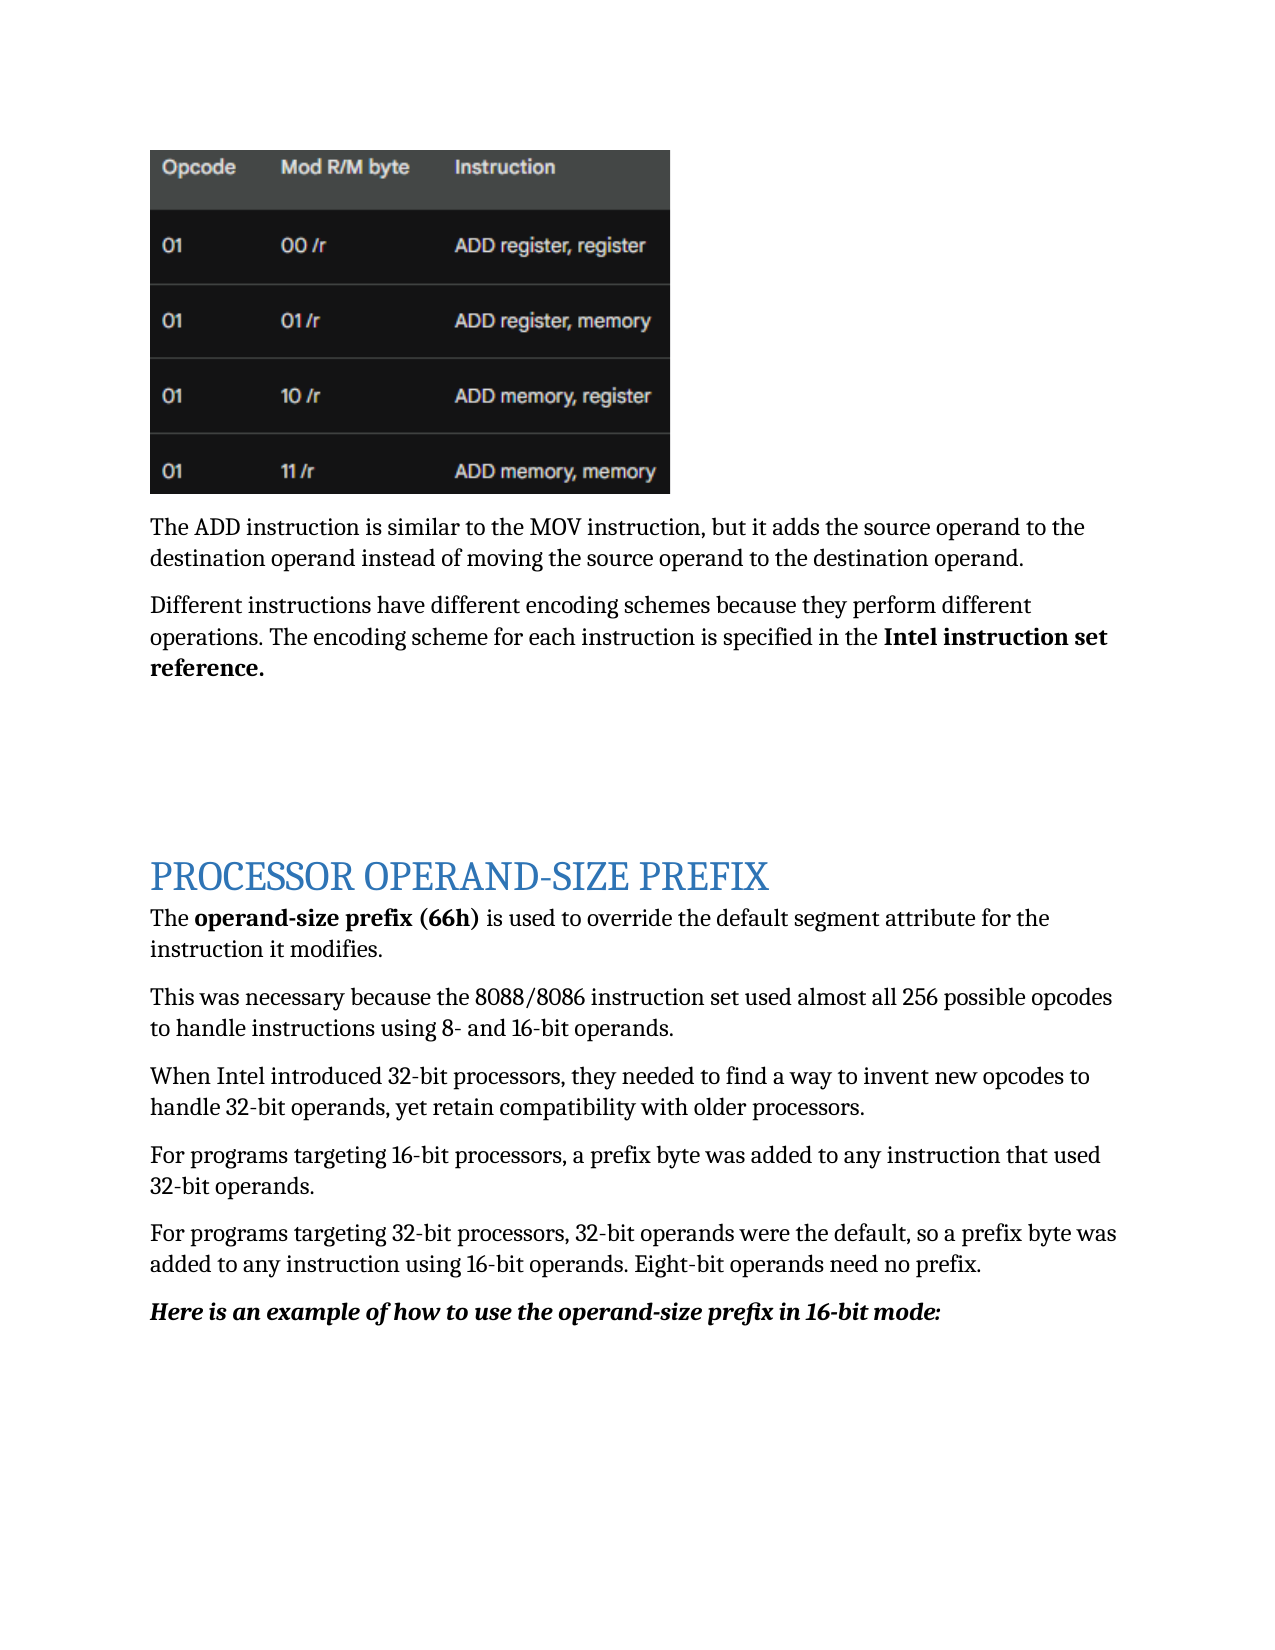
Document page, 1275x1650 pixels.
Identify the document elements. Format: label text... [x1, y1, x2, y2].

text The operand-size prefix (66h) is used to override the default segment attribute for the instruction it modifies. [150, 904, 1125, 964]
text This was necessary because the 8088/8086 instruction set used almost all 256 possible opcodes to handle instructions using 8- and 16-bit operands. [150, 983, 1125, 1043]
text For programs targeting 32-bit processors, 32-bit operands were the default, so a prefix byte was added to any instruction using 16-bit operands. Eight-bit operands need no prefix. [150, 1219, 1125, 1279]
text Different instructions have different encoding schemes because they perform different operations. The encoding scheme for each instruction is specified in the Intel instruction set reference. [150, 591, 1125, 682]
text For programs targeting 16-bit processors, a prefix byte was added to any instruction that used 32-bit operands. [150, 1141, 1125, 1200]
text When Intel introduced 32-bit processors, they needed to find a way to invent new opcodes to handle 32-bit operands, yet retain compatibility with older processors. [150, 1062, 1125, 1122]
picture [150, 150, 671, 494]
text The ADD instruction is similar to the MOV instruction, but it adds the source operand to the destination operand instead of moving the source operand to the destination operand. [150, 513, 1125, 572]
text PROCESSOR OPERAND-SIZE PREFIX [150, 853, 1125, 901]
text Here is an example of how to use the operand-size prefix in 16-bit mode: [150, 1298, 1125, 1327]
